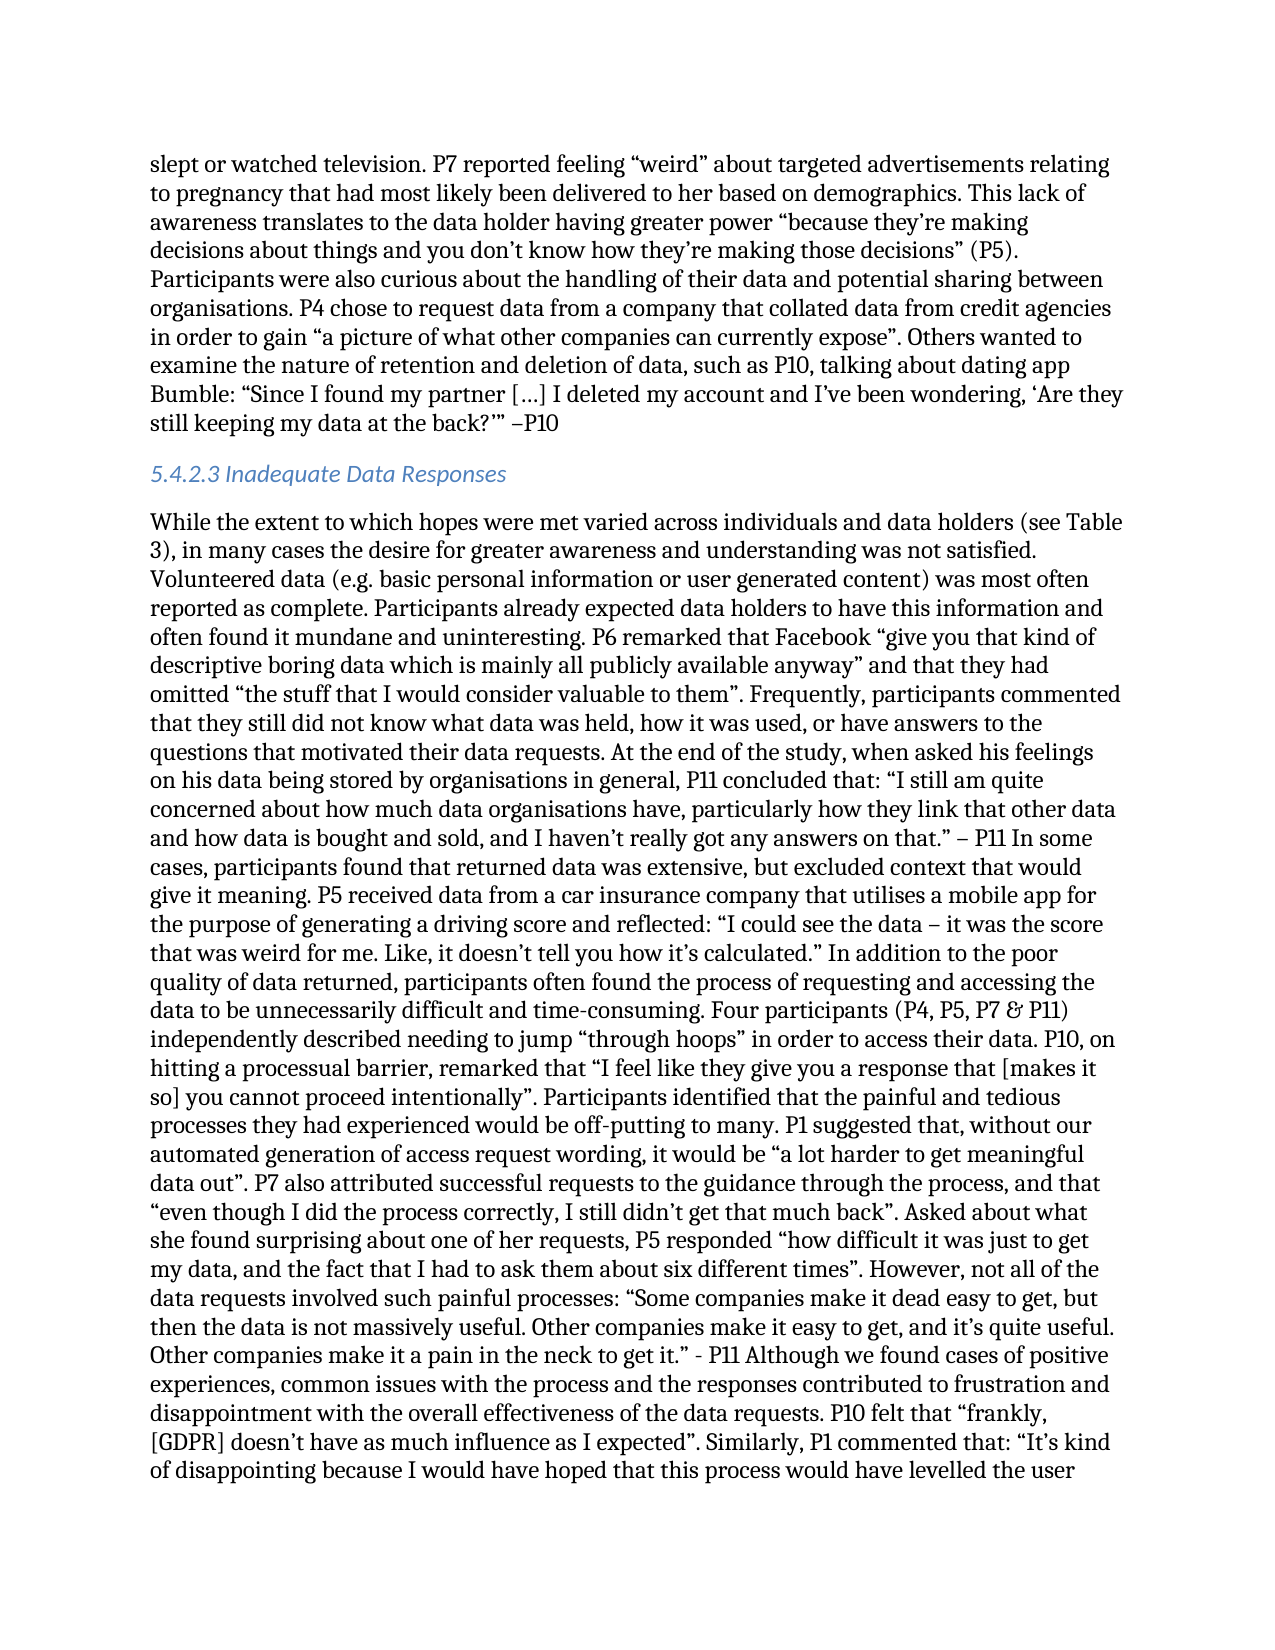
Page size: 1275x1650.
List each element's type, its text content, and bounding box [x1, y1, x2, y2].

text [150, 508, 1125, 1485]
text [150, 150, 1125, 437]
subtitle 5.4.2.3 Inadequate Data Responses [150, 458, 1125, 489]
